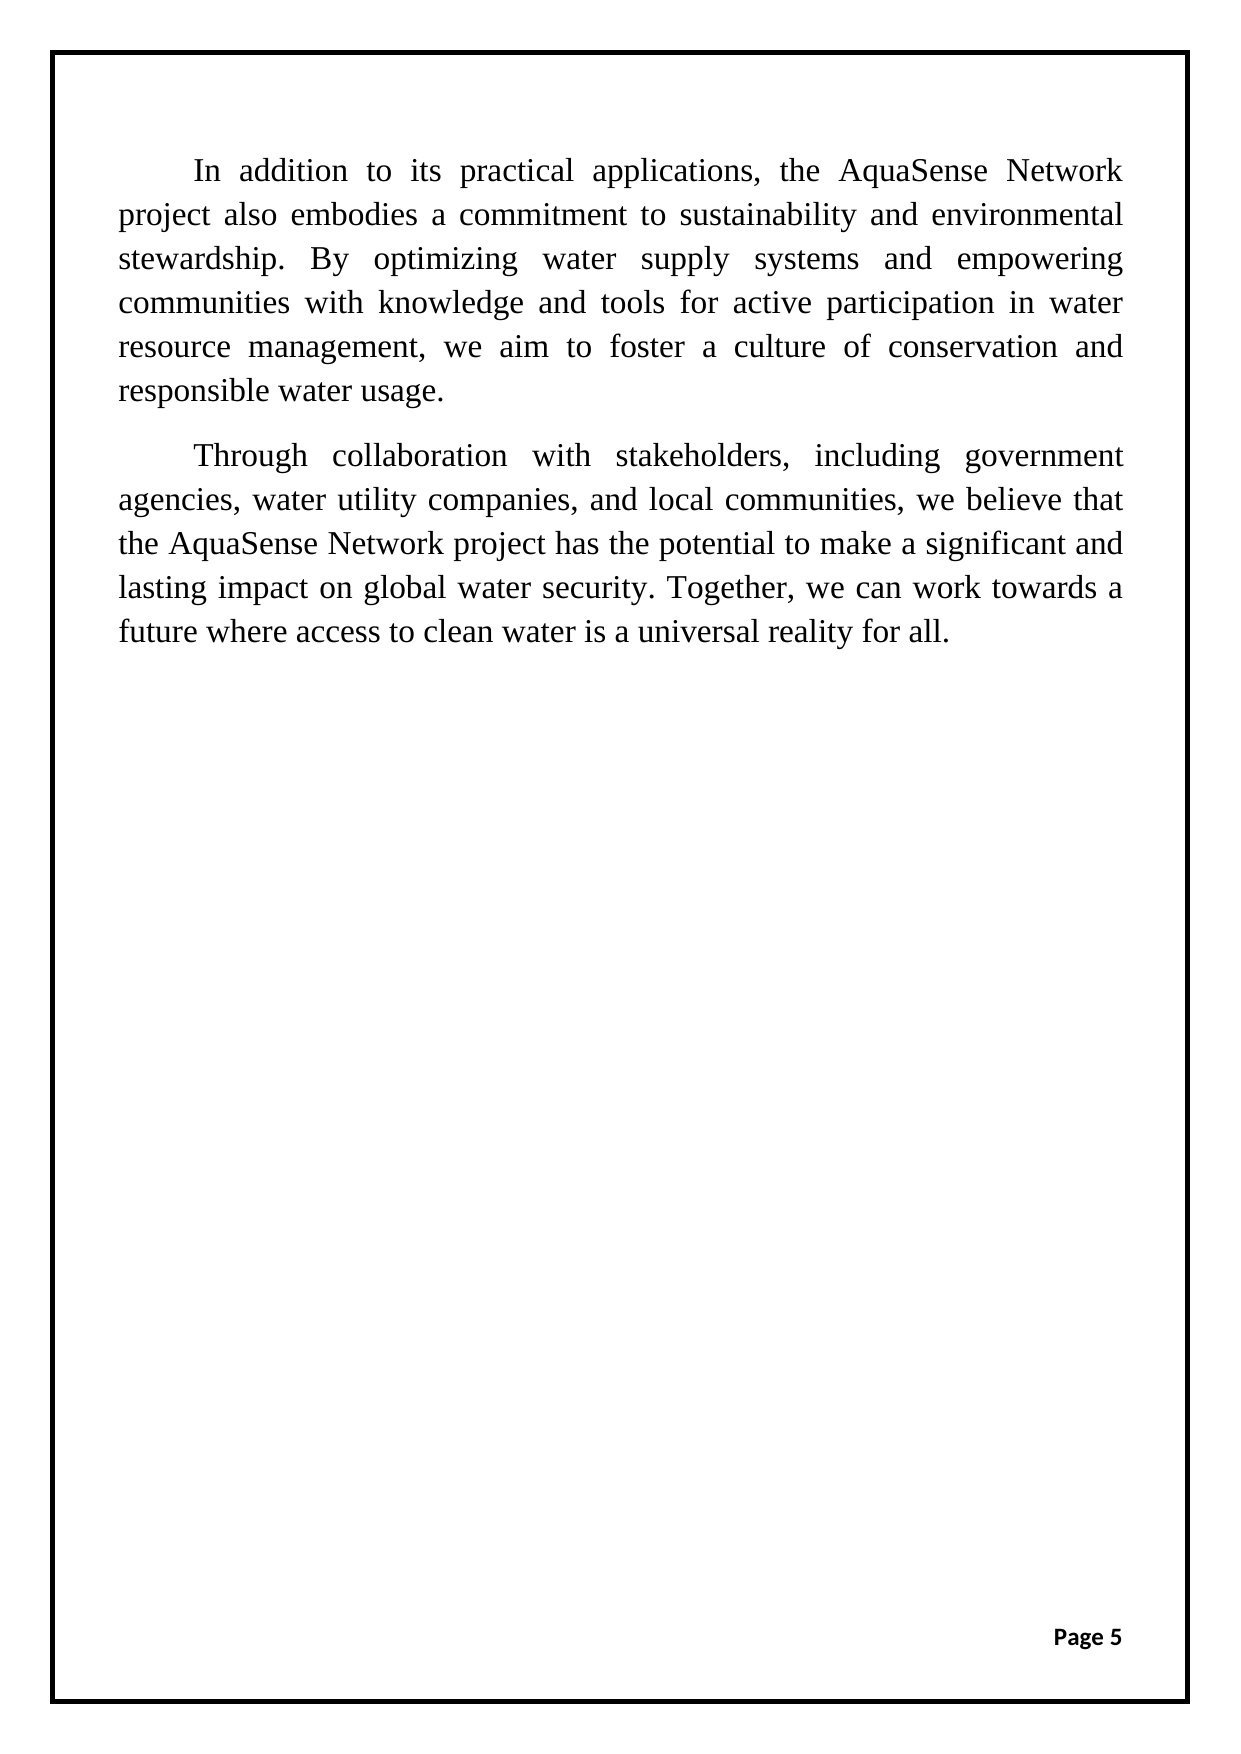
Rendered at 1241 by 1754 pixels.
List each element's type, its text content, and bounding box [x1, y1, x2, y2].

text In addition to its practical applications, the AquaSense Network project also embodies a commitment to sustainability and environmental stewardship. By optimizing water supply systems and empowering communities with knowledge and tools for active participation in water resource management, we aim to foster a culture of conservation and responsible water usage. [118, 150, 1124, 409]
text Through collaboration with stakeholders, including government agencies, water utility companies, and local communities, we believe that the AquaSense Network project has the potential to make a significant and lasting impact on global water security. Together, we can work towards a future where access to clean water is a universal reality for all. [118, 435, 1124, 650]
